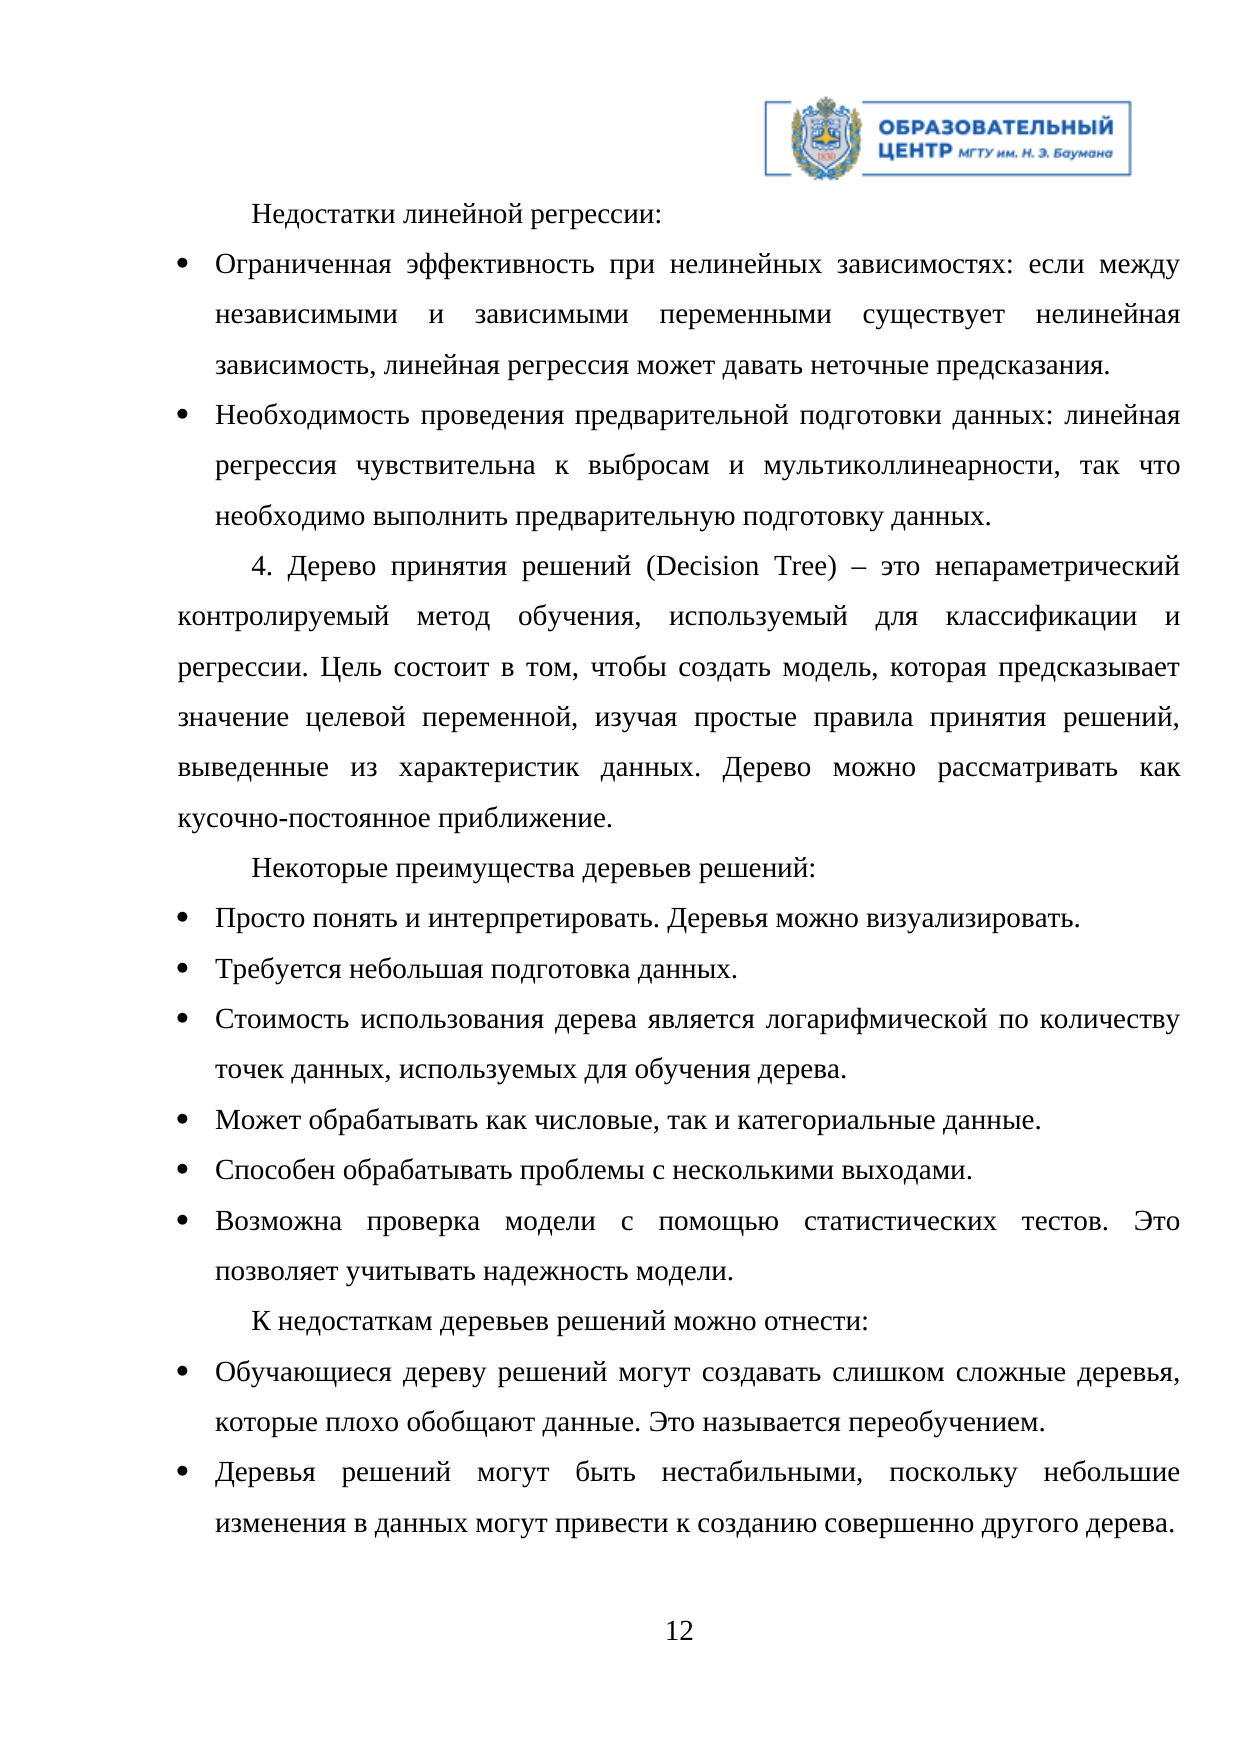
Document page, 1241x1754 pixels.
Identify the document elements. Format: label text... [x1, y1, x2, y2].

list Может обрабатывать как числовые, так и категориальные данные. [177, 1102, 1181, 1136]
list Способен обрабатывать проблемы с несколькими выходами. [177, 1152, 1181, 1186]
list Обучающиеся дереву решений могут создавать слишком сложные деревья, которые плохо обобщают данные. Это называется переобучением. [177, 1354, 1181, 1438]
list Необходимость проведения предварительной подготовки данных: линейная регрессия чувствительна к выбросам и мультиколлинеарности, так что необходимо выполнить предварительную подготовку данных. [177, 397, 1181, 531]
picture [734, 73, 1182, 196]
text 4. Дерево принятия решений (Decision Tree) – это непараметрический контролируемый метод обучения, используемый для классификации и регрессии. Цель состоит в том, чтобы создать модель, которая предсказывает значение целевой переменной, изучая простые правила принятия решений, выведенные из характеристик данных. Дерево можно рассматривать как кусочно-постоянное приближение. [177, 548, 1181, 833]
list Просто понять и интерпретировать. Деревья можно визуализировать. [177, 900, 1181, 934]
list Стоимость использования дерева является логарифмической по количеству точек данных, используемых для обучения дерева. [177, 1001, 1181, 1085]
list Требуется небольшая подготовка данных. [177, 951, 1181, 984]
list Возможна проверка модели с помощью статистических тестов. Это позволяет учитывать надежность модели. [177, 1203, 1181, 1287]
text Некоторые преимущества деревьев решений: [177, 850, 1181, 883]
list Ограниченная эффективность при нелинейных зависимостях: если между независимыми и зависимыми переменными существует нелинейная зависимость, линейная регрессия может давать неточные предсказания. [177, 246, 1181, 380]
list Деревья решений могут быть нестабильными, поскольку небольшие изменения в данных могут привести к созданию совершенно другого дерева. [177, 1454, 1181, 1538]
text К недостаткам деревьев решений можно отнести: [177, 1303, 1181, 1337]
text Недостатки линейной регрессии: [177, 196, 1181, 229]
